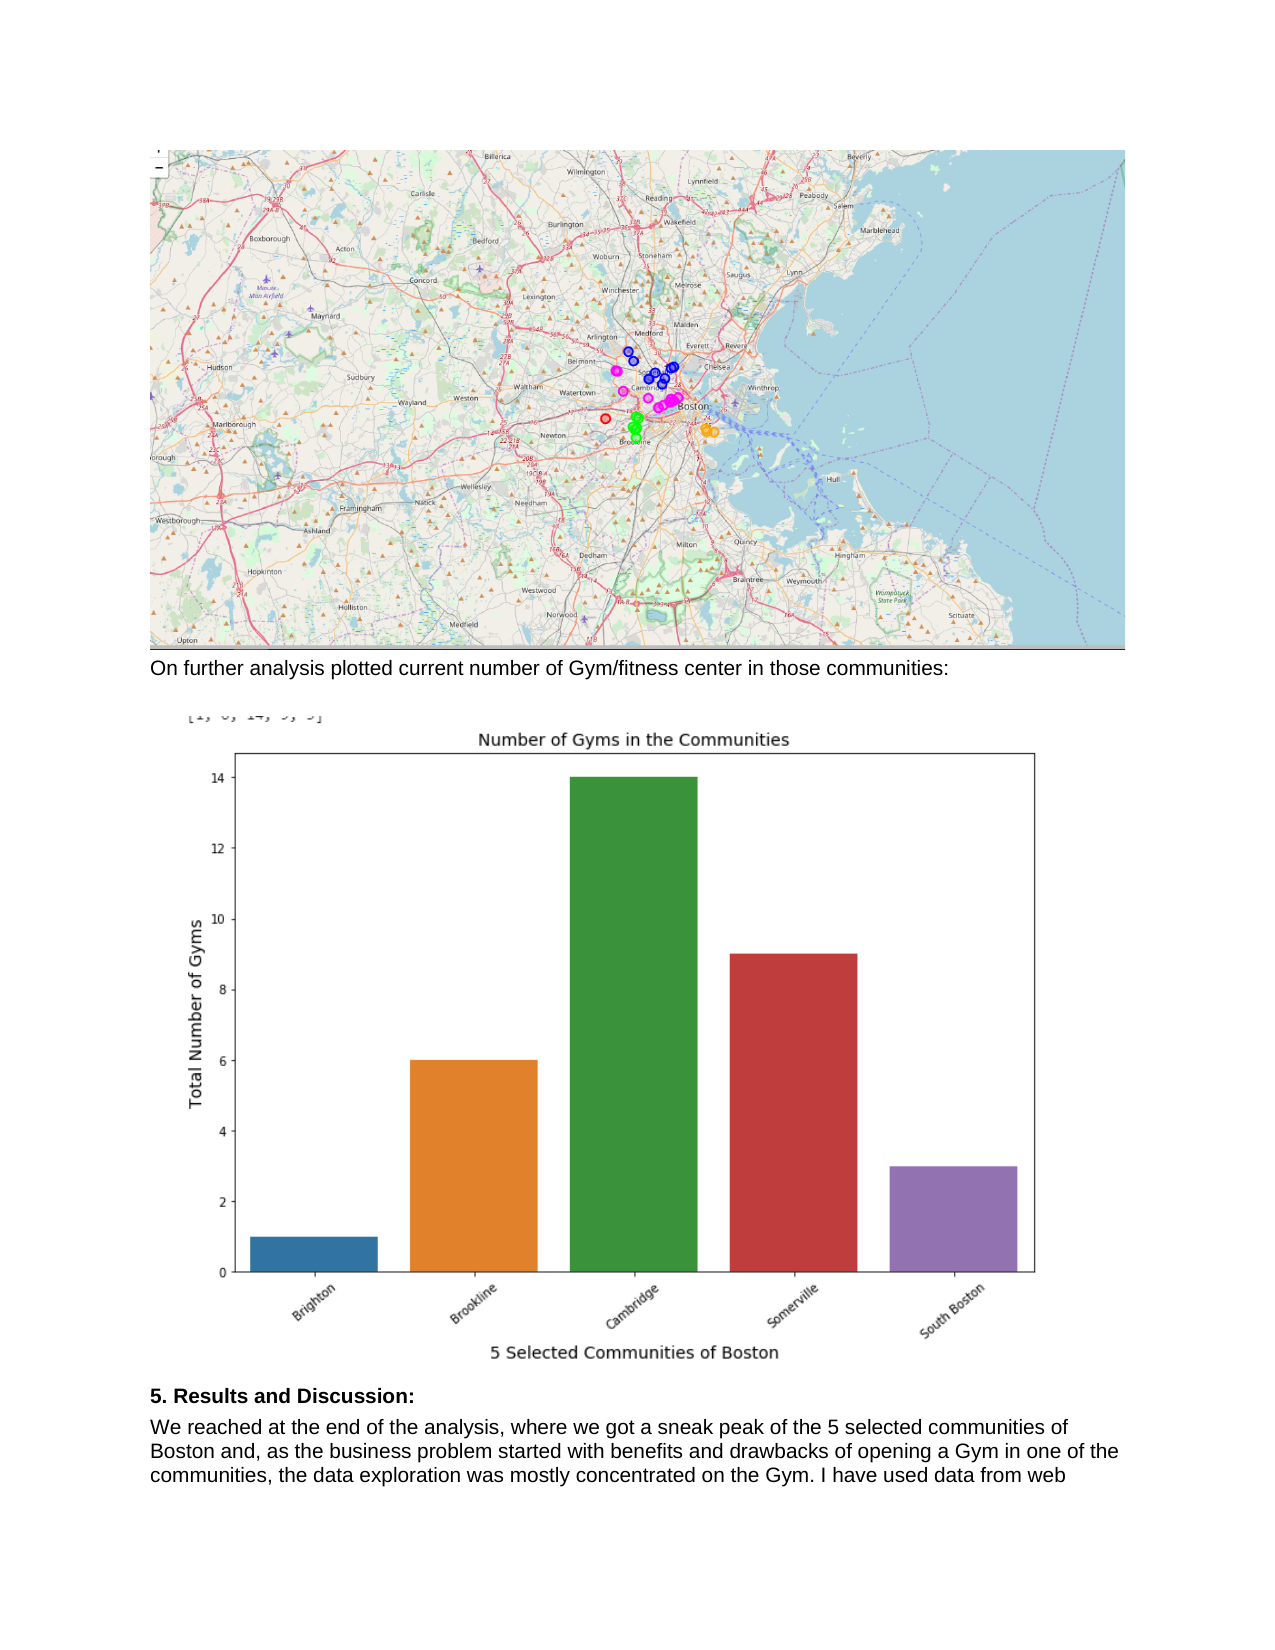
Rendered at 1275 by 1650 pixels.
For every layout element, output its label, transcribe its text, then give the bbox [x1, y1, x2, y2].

text 5. Results and Discussion: [150, 1384, 1125, 1408]
picture [150, 150, 1125, 650]
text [150, 1414, 1125, 1486]
text On further analysis plotted current number of Gym/fitness center in those communities: [150, 656, 1125, 680]
picture [150, 716, 1125, 1379]
